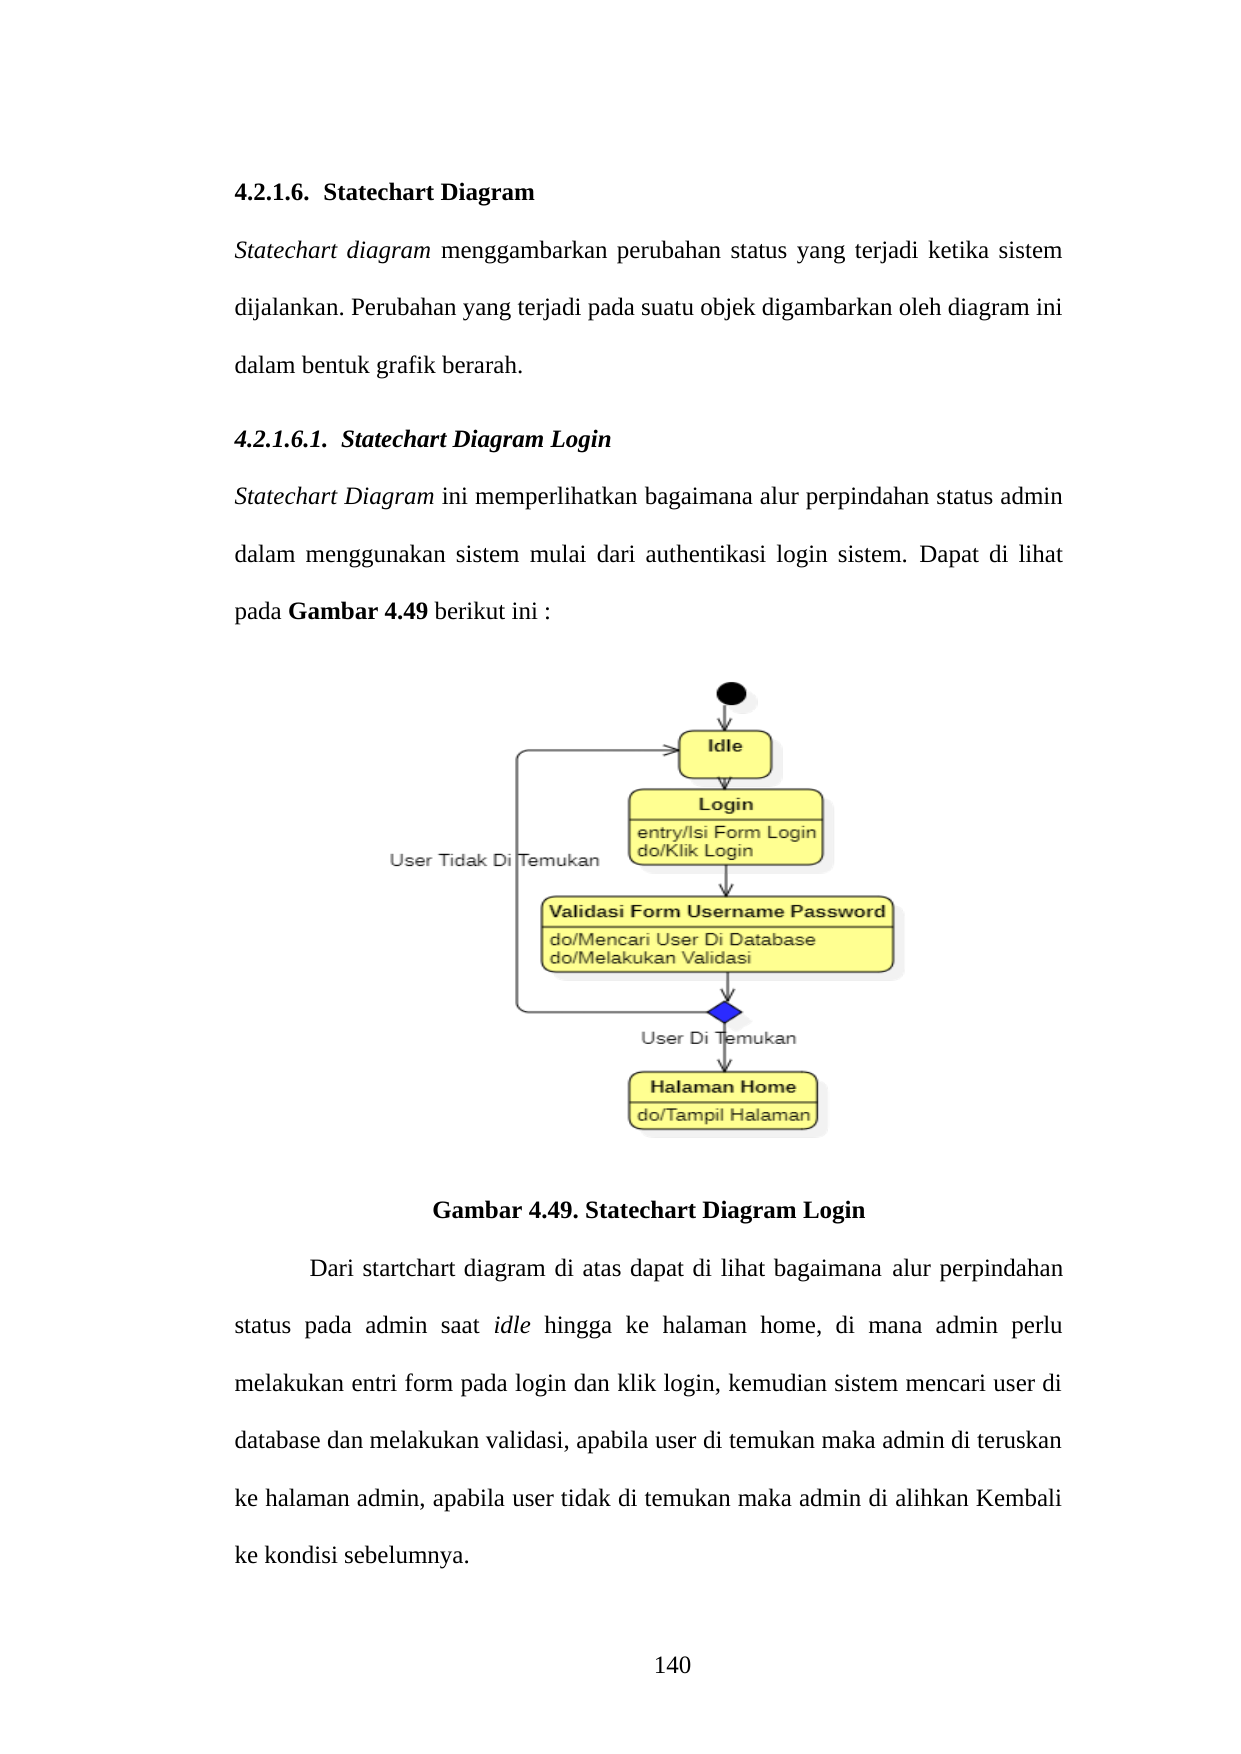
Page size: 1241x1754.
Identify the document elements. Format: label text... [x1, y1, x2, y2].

text Statechart diagram menggambarkan perubahan status yang terjadi ketika sistem dijalankan. Perubahan yang terjadi pada suatu objek digambarkan oleh diagram ini dalam bentuk grafik berarah. [234, 235, 1063, 378]
subtitle Statechart Diagram [234, 177, 1063, 206]
picture [375, 670, 923, 1151]
text Dari startchart diagram di atas dapat di lihat bagaimana alur perpindahan status pada admin saat idle hingga ke halaman home, di mana admin perlu melakukan entri form pada login dan klik login, kemudian sistem mencari user di database dan melakukan validasi, apabila user di temukan maka admin di teruskan ke halaman admin, apabila user tidak di temukan maka admin di alihkan Kembali ke kondisi sebelumnya. [234, 1253, 1063, 1569]
subtitle Statechart Diagram Login [234, 424, 1063, 453]
